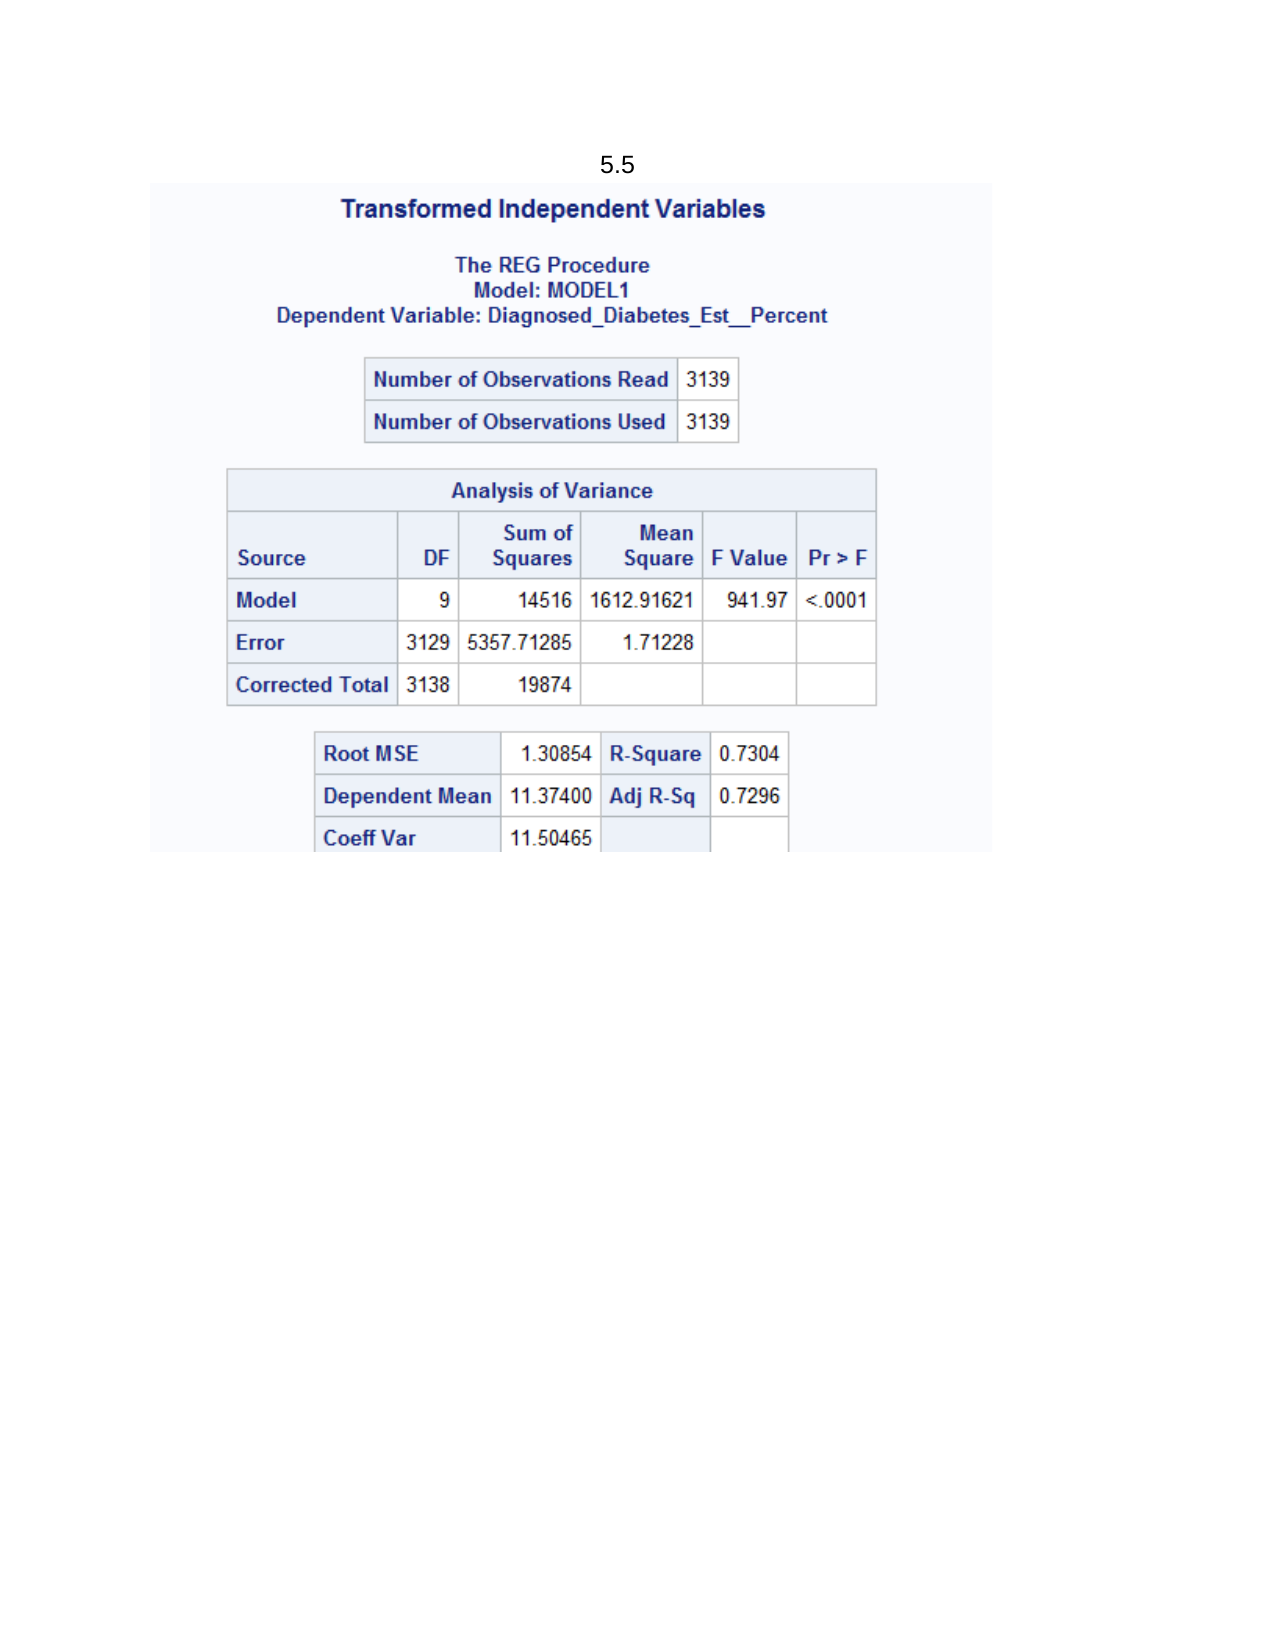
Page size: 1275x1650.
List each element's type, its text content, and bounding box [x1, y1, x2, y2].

picture [150, 183, 993, 852]
text 5.5 [525, 150, 1125, 179]
